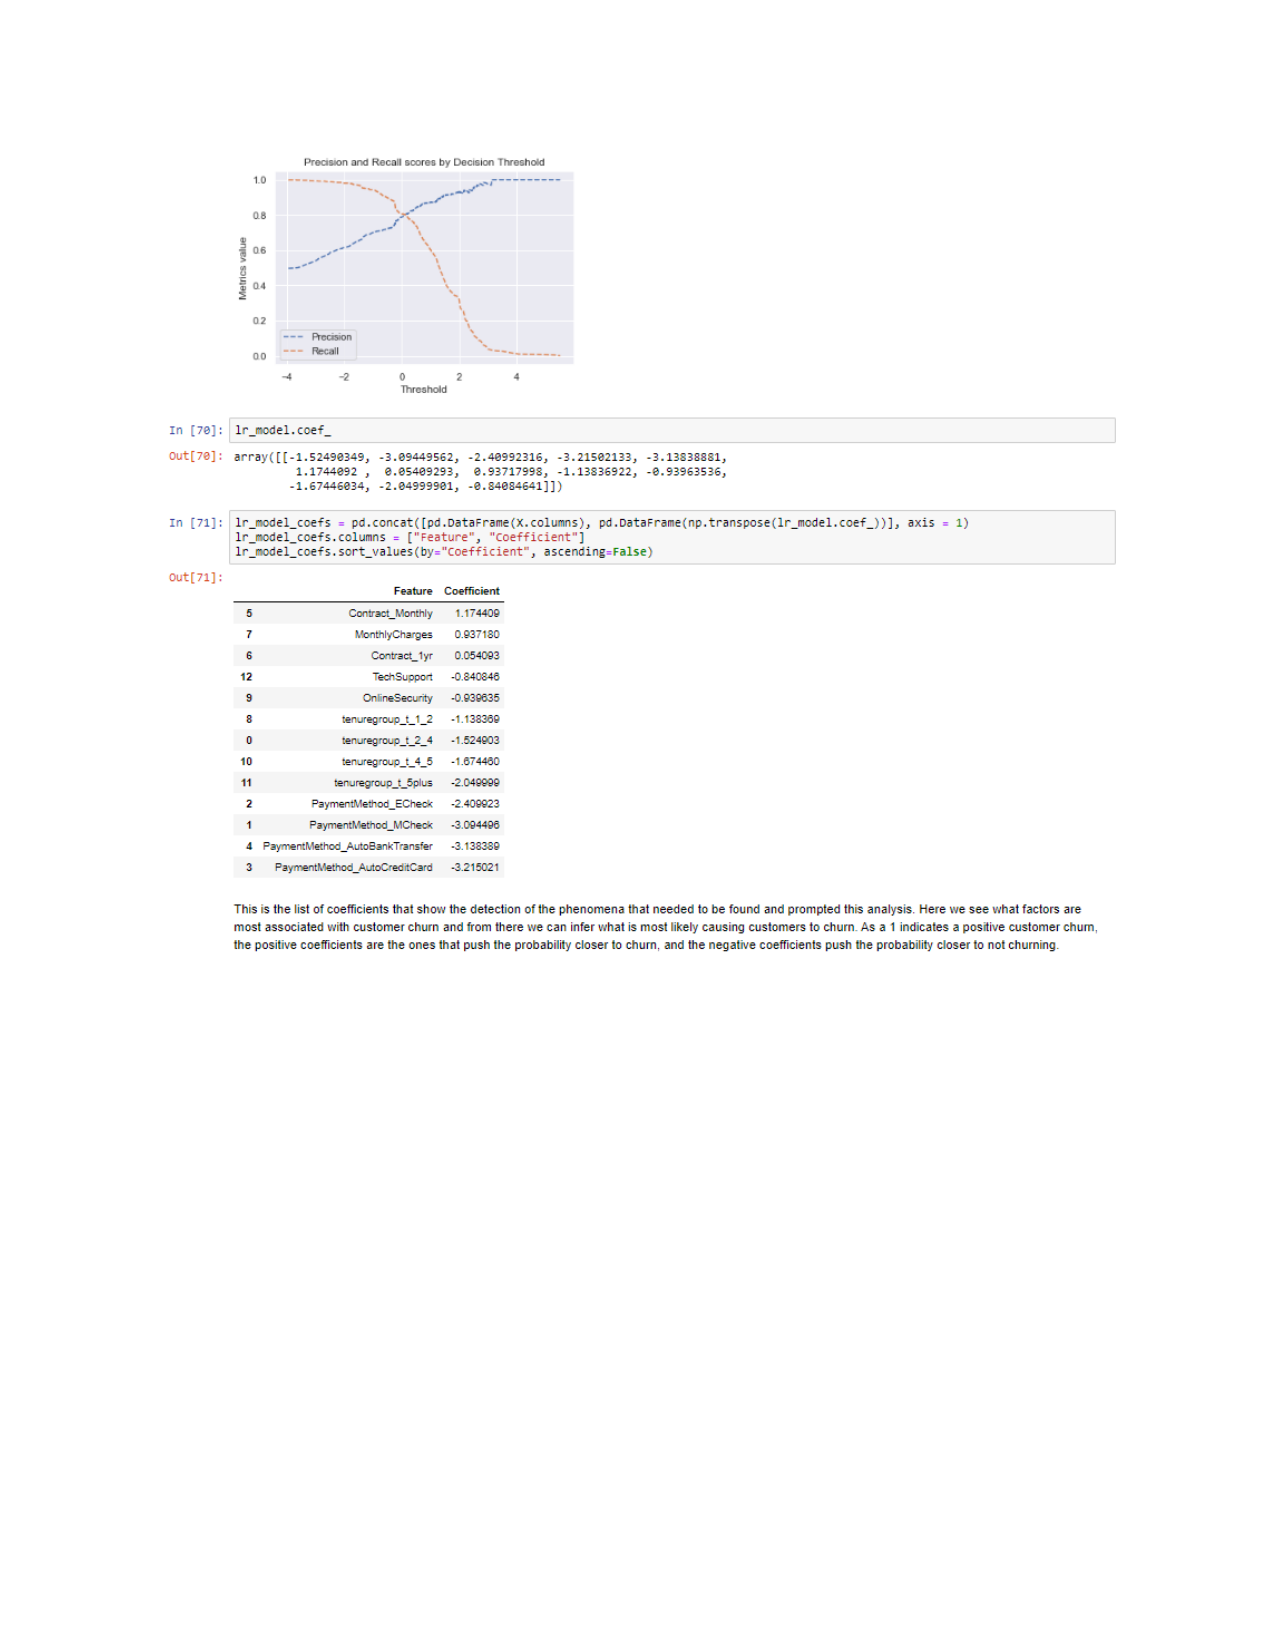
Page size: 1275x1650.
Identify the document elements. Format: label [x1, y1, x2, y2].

picture [150, 150, 1125, 968]
